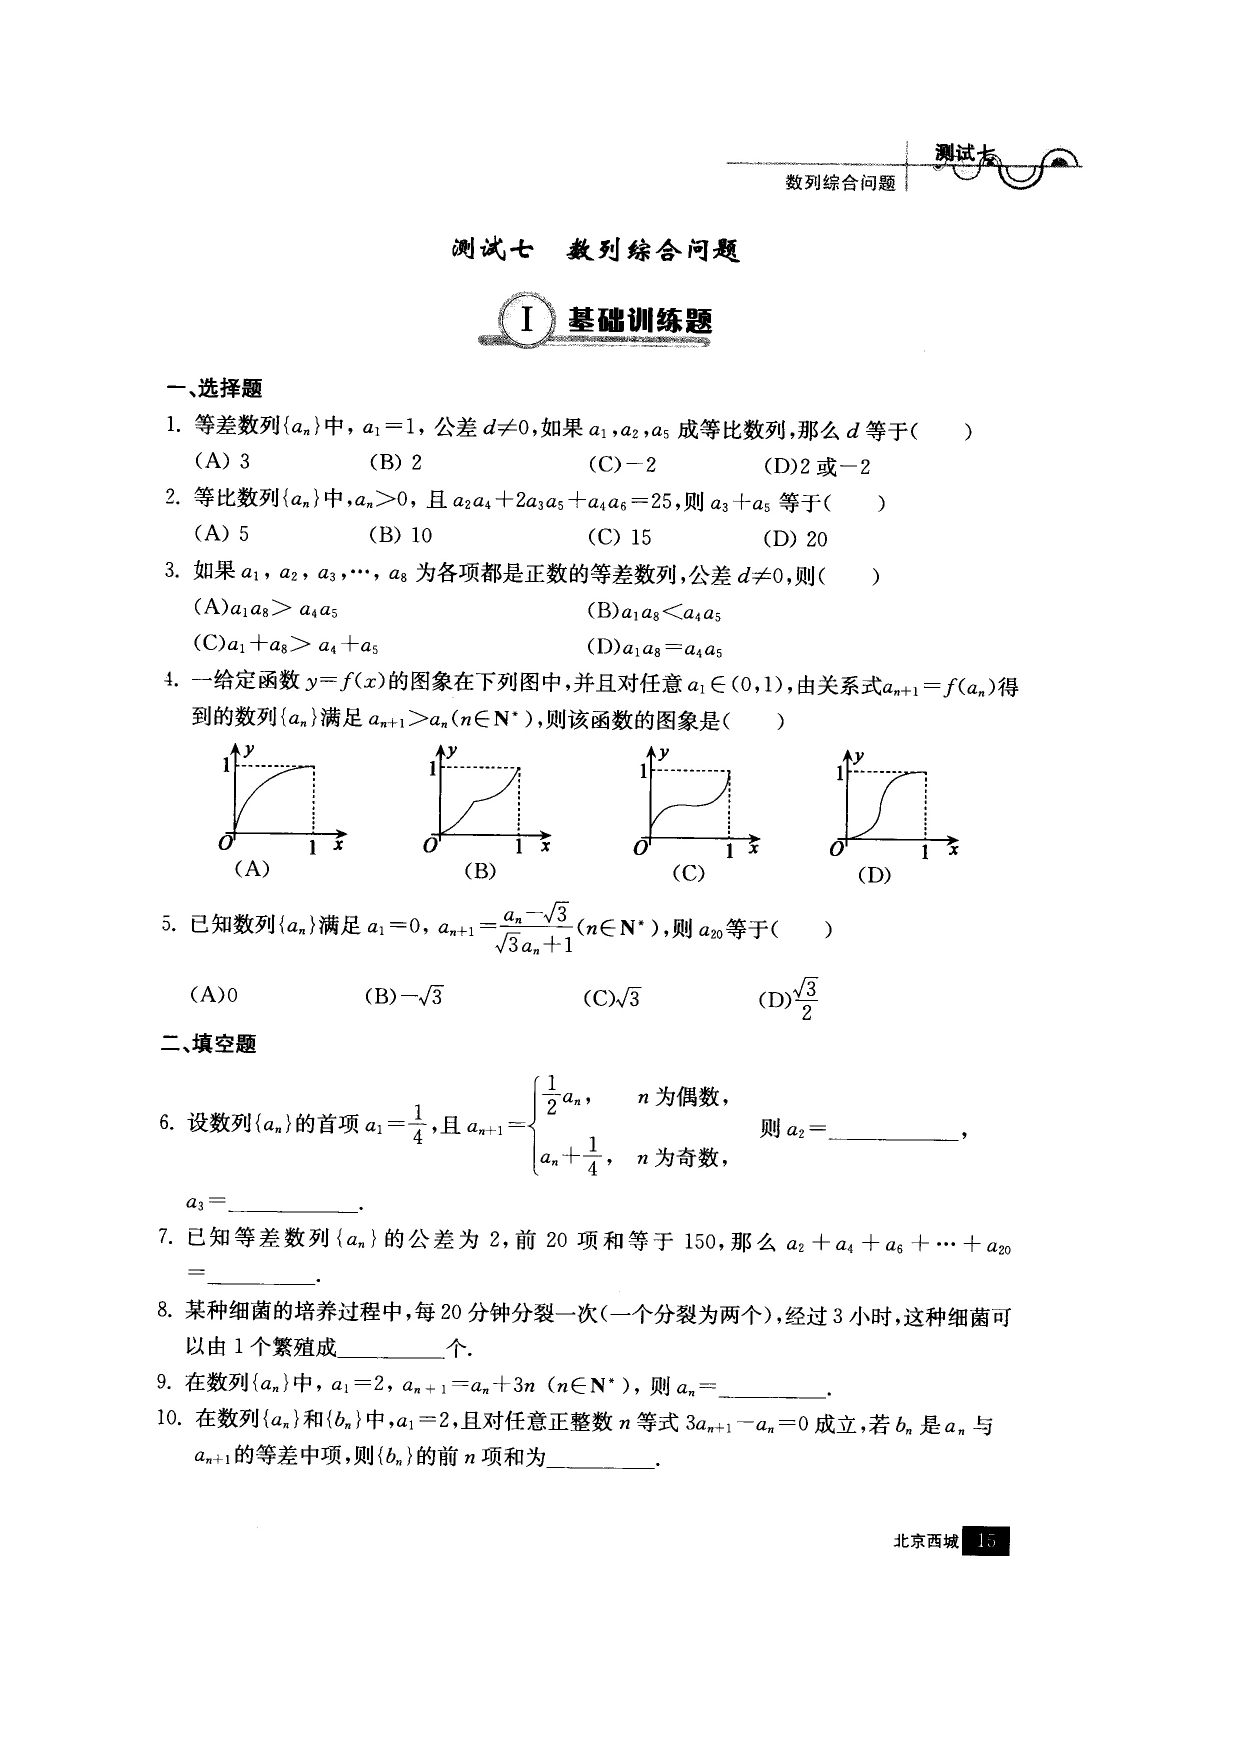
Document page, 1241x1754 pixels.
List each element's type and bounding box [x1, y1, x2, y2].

picture [140, 118, 1100, 1569]
